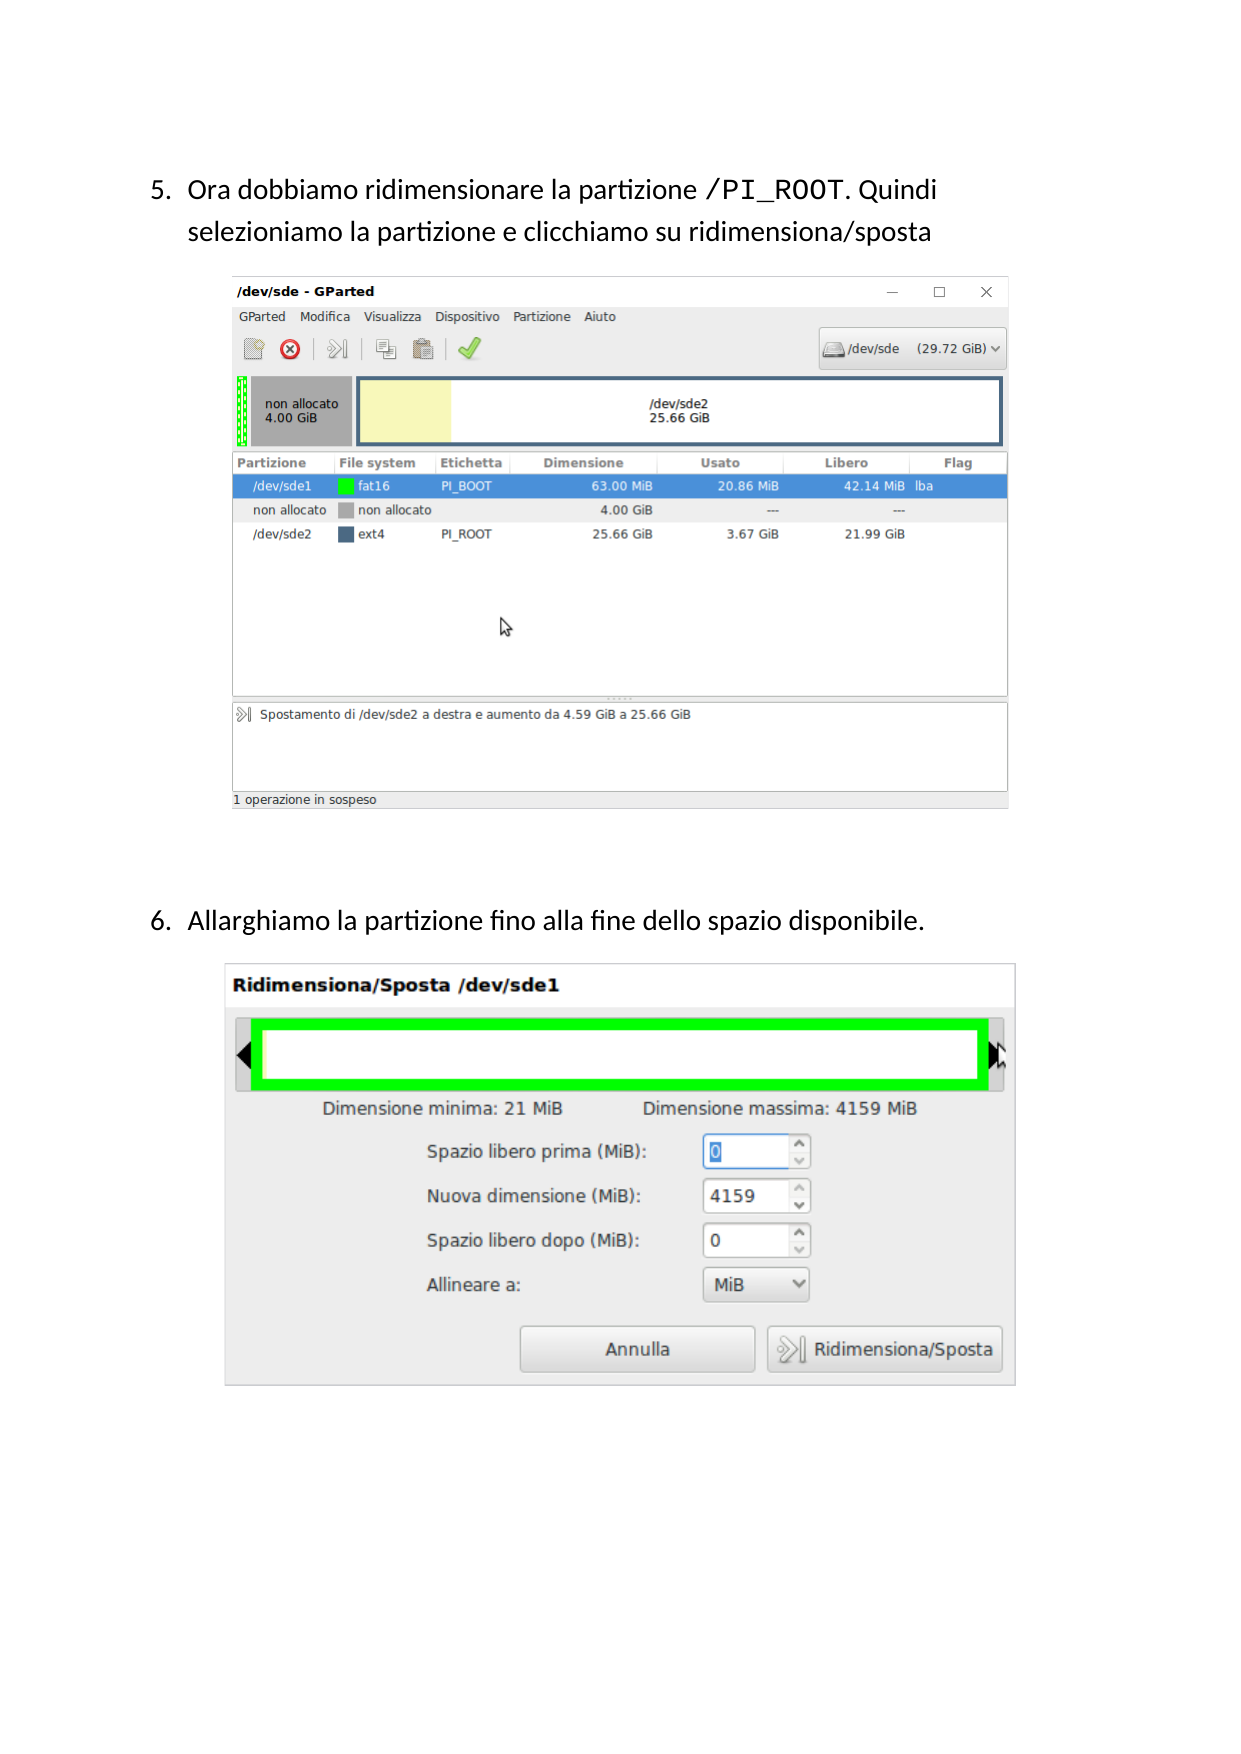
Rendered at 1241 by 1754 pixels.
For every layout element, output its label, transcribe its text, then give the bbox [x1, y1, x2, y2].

picture [232, 276, 1009, 809]
picture [224, 963, 1016, 1386]
list Ora dobbiamo ridimensionare la partizione /PI_ROOT. Quindi selezioniamo la partizione e clicchiamo su ridimensiona/sposta [150, 171, 1095, 250]
list Allarghiamo la partizione fino alla fine dello spazio disponibile. [150, 902, 1095, 937]
